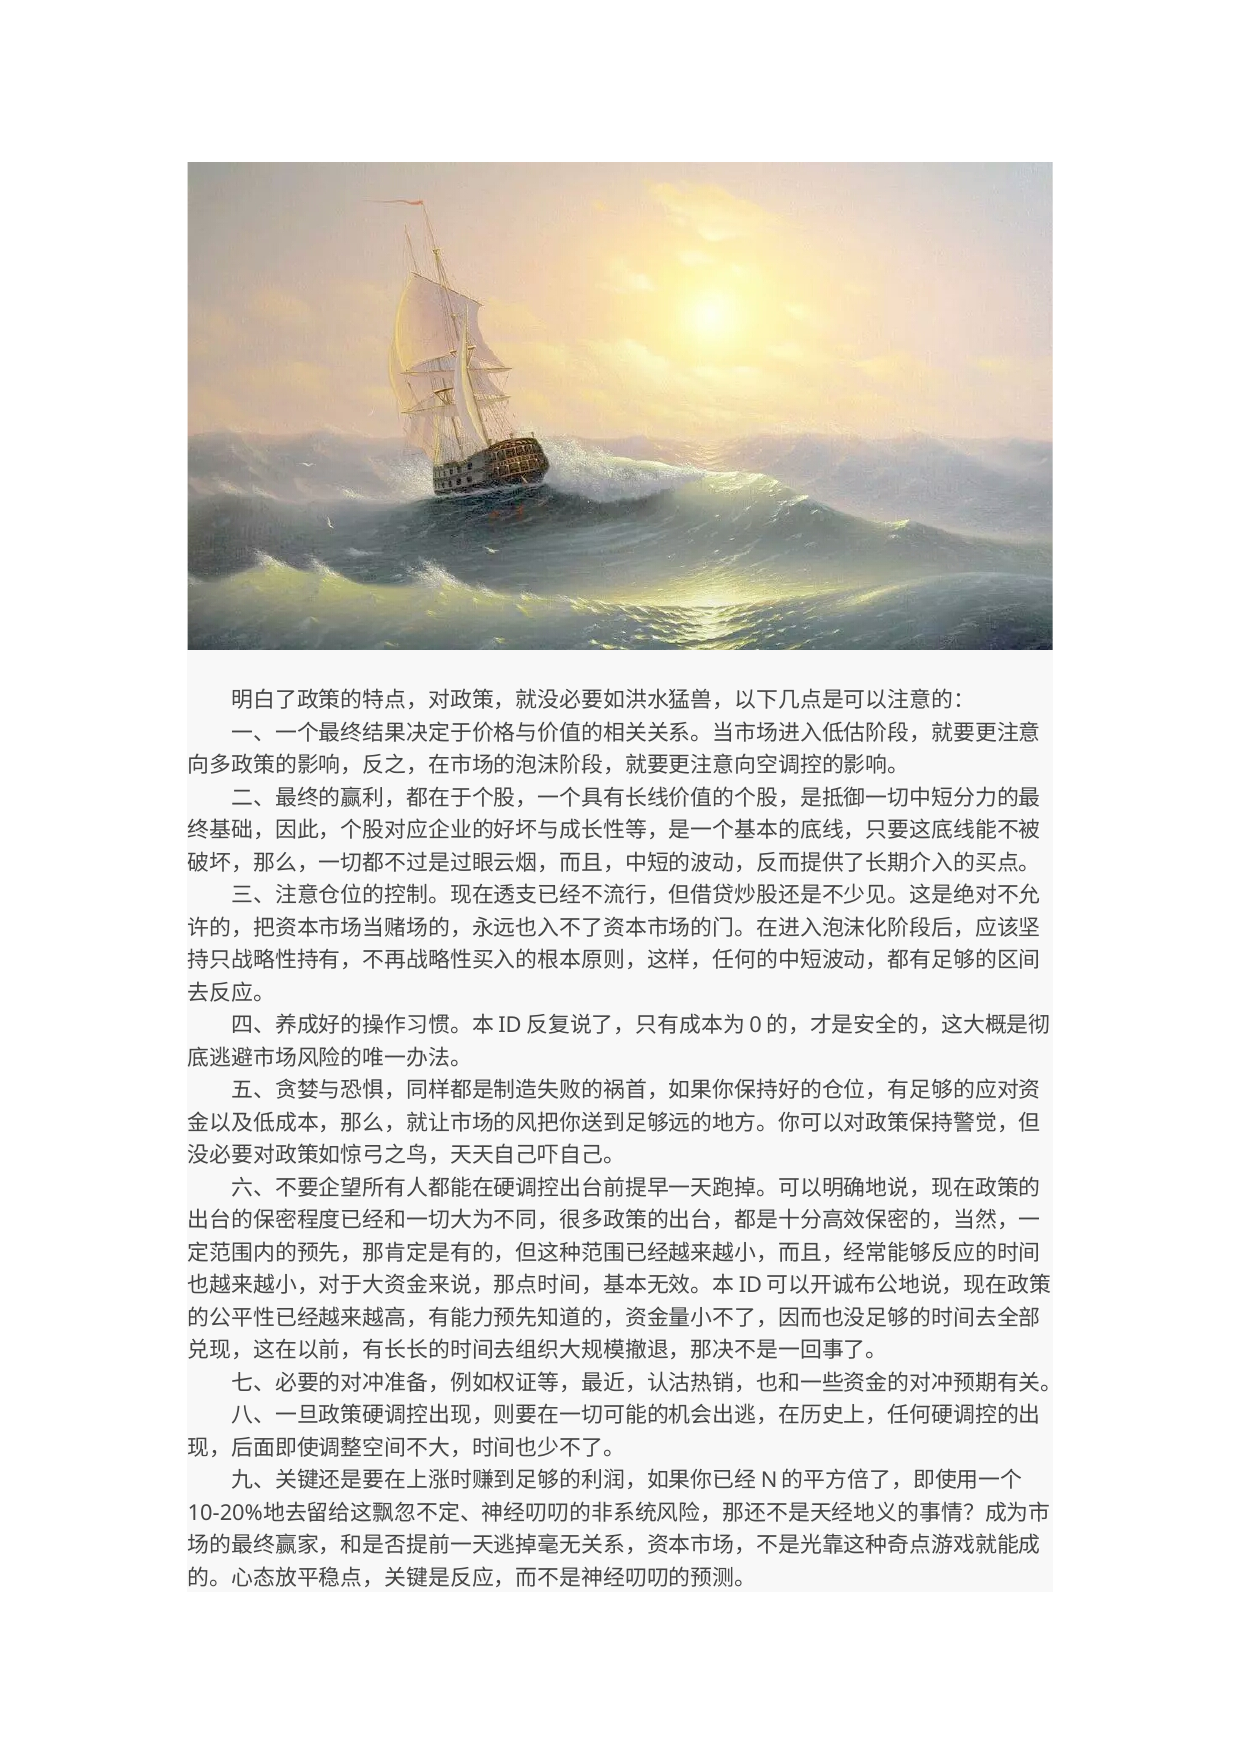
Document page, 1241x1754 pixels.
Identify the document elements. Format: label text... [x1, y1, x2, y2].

text 八、一旦政策硬调控出现，则要在一切可能的机会出逃，在历史上，任何硬调控的出现，后面即使调整空间不大，时间也少不了。 [187, 1397, 1053, 1462]
picture [187, 162, 1053, 650]
text 五、贪婪与恐惧，同样都是制造失败的祸首，如果你保持好的仓位，有足够的应对资金以及低成本，那么，就让市场的风把你送到足够远的地方。你可以对政策保持警觉，但没必要对政策如惊弓之鸟，天天自己吓自己。 [187, 1072, 1053, 1169]
text 一、一个最终结果决定于价格与价值的相关关系。当市场进入低估阶段，就要更注意向多政策的影响，反之，在市场的泡沫阶段，就要更注意向空调控的影响。 [187, 714, 1053, 779]
text 九、关键还是要在上涨时赚到足够的利润，如果你已经N的平方倍了，即使用一个10-20%地去留给这飘忽不定、神经叨叨的非系统风险，那还不是天经地义的事情？成为市场的最终赢家，和是否提前一天逃掉毫无关系，资本市场，不是光靠这种奇点游戏就能成的。心态放平稳点，关键是反应，而不是神经叨叨的预测。 [187, 1462, 1053, 1592]
text 七、必要的对冲准备，例如权证等，最近，认沽热销，也和一些资金的对冲预期有关。 [187, 1364, 1053, 1397]
text 二、最终的赢利，都在于个股，一个具有长线价值的个股，是抵御一切中短分力的最终基础，因此，个股对应企业的好坏与成长性等，是一个基本的底线，只要这底线能不被破坏，那么，一切都不过是过眼云烟，而且，中短的波动，反而提供了长期介入的买点。 [187, 779, 1053, 877]
text 明白了政策的特点，对政策，就没必要如洪水猛兽，以下几点是可以注意的： [187, 682, 1053, 714]
text 三、注意仓位的控制。现在透支已经不流行，但借贷炒股还是不少见。这是绝对不允许的，把资本市场当赌场的，永远也入不了资本市场的门。在进入泡沫化阶段后，应该坚持只战略性持有，不再战略性买入的根本原则，这样，任何的中短波动，都有足够的区间去反应。 [187, 877, 1053, 1007]
text 四、养成好的操作习惯。本ID反复说了，只有成本为0的，才是安全的，这大概是彻底逃避市场风险的唯一办法。 [187, 1007, 1053, 1072]
text 六、不要企望所有人都能在硬调控出台前提早一天跑掉。可以明确地说，现在政策的出台的保密程度已经和一切大为不同，很多政策的出台，都是十分高效保密的，当然，一定范围内的预先，那肯定是有的，但这种范围已经越来越小，而且，经常能够反应的时间也越来越小，对于大资金来说，那点时间，基本无效。本ID可以开诚布公地说，现在政策的公平性已经越来越高，有能力预先知道的，资金量小不了，因而也没足够的时间去全部兑现，这在以前，有长长的时间去组织大规模撤退，那决不是一回事了。 [187, 1169, 1053, 1364]
